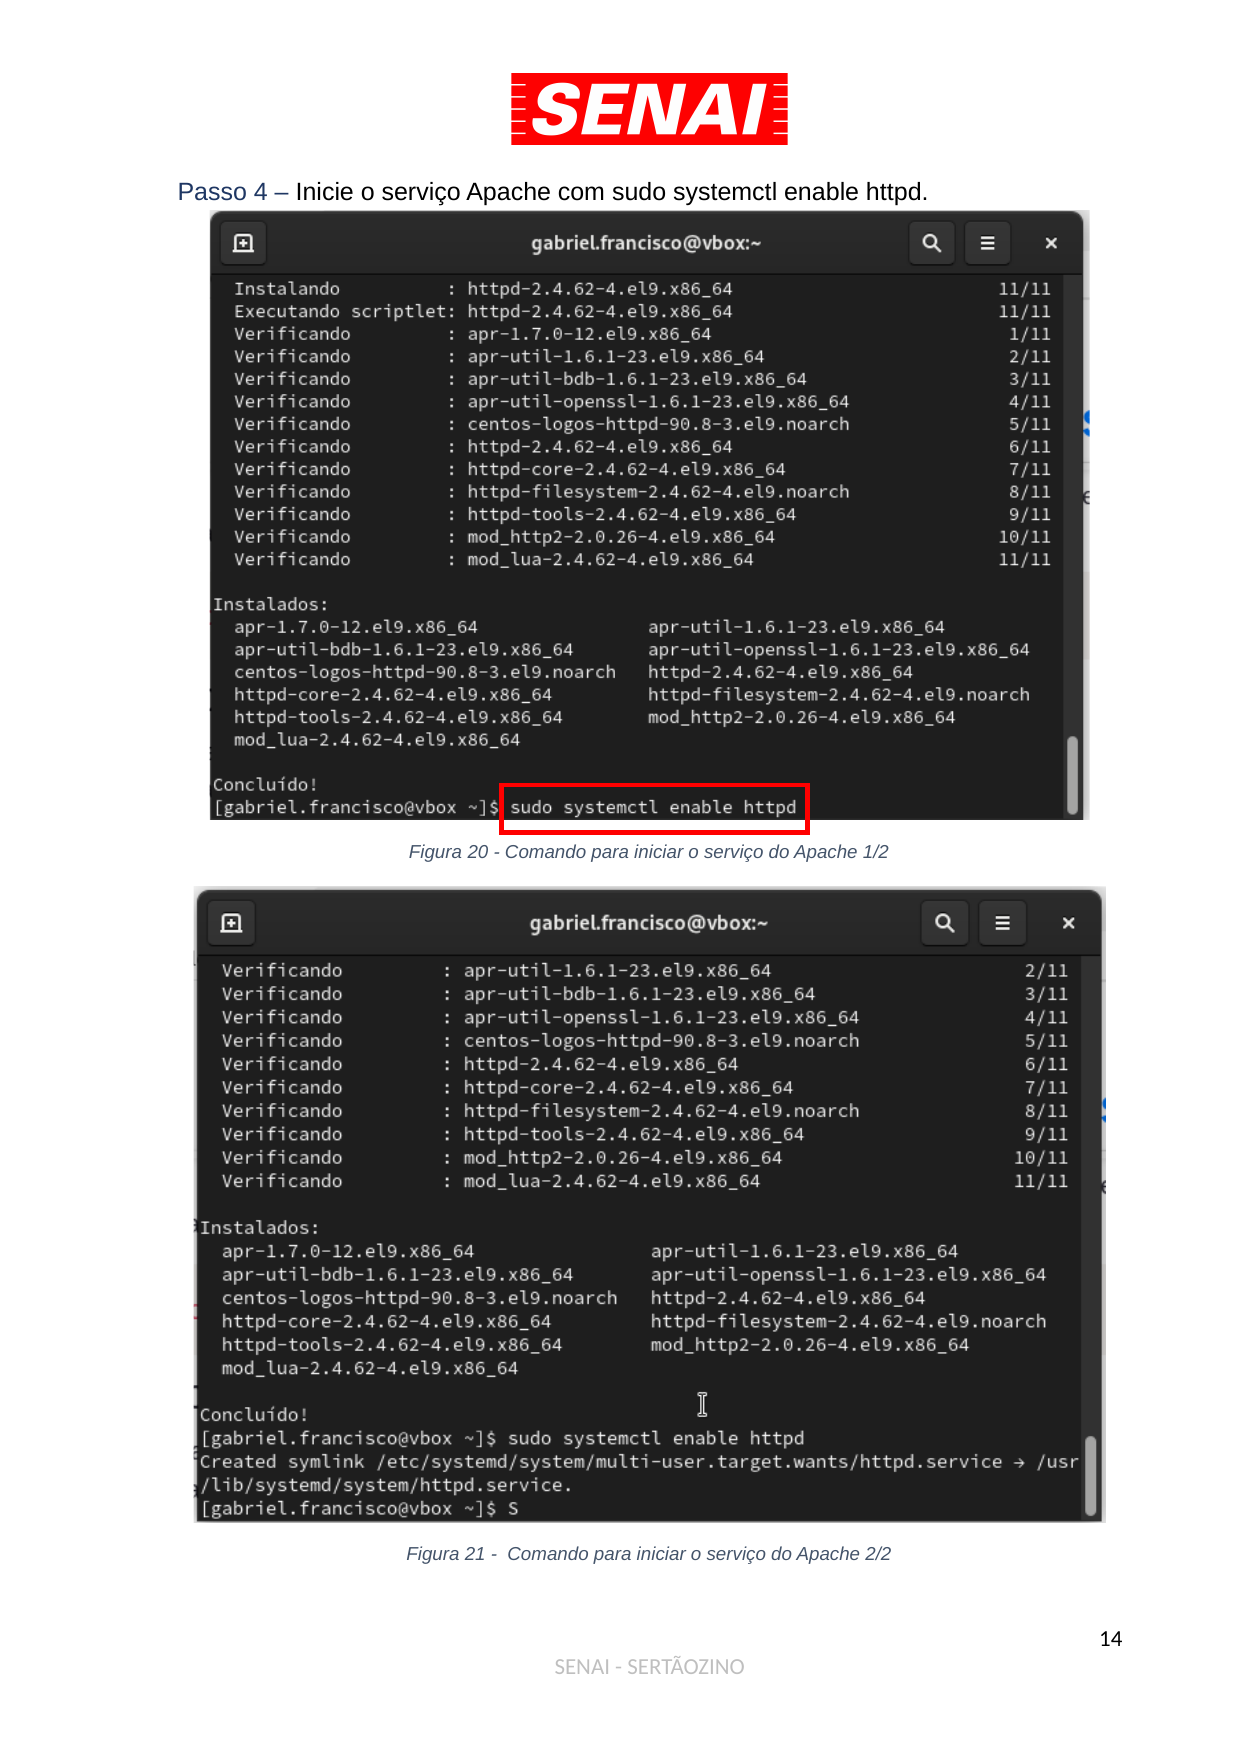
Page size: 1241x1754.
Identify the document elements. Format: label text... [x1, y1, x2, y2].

text Figura 20 - Comando para iniciar o serviço do Apache 1/2 [177, 841, 1122, 862]
text Figura 21 - Comando para iniciar o serviço do Apache 2/2 [177, 1543, 1122, 1565]
picture [193, 886, 1106, 1523]
subtitle Passo 4 – Inicie o serviço Apache com sudo systemctl enable httpd. [177, 177, 1122, 206]
picture [209, 210, 1090, 820]
picture [504, 787, 805, 820]
picture [511, 73, 788, 145]
